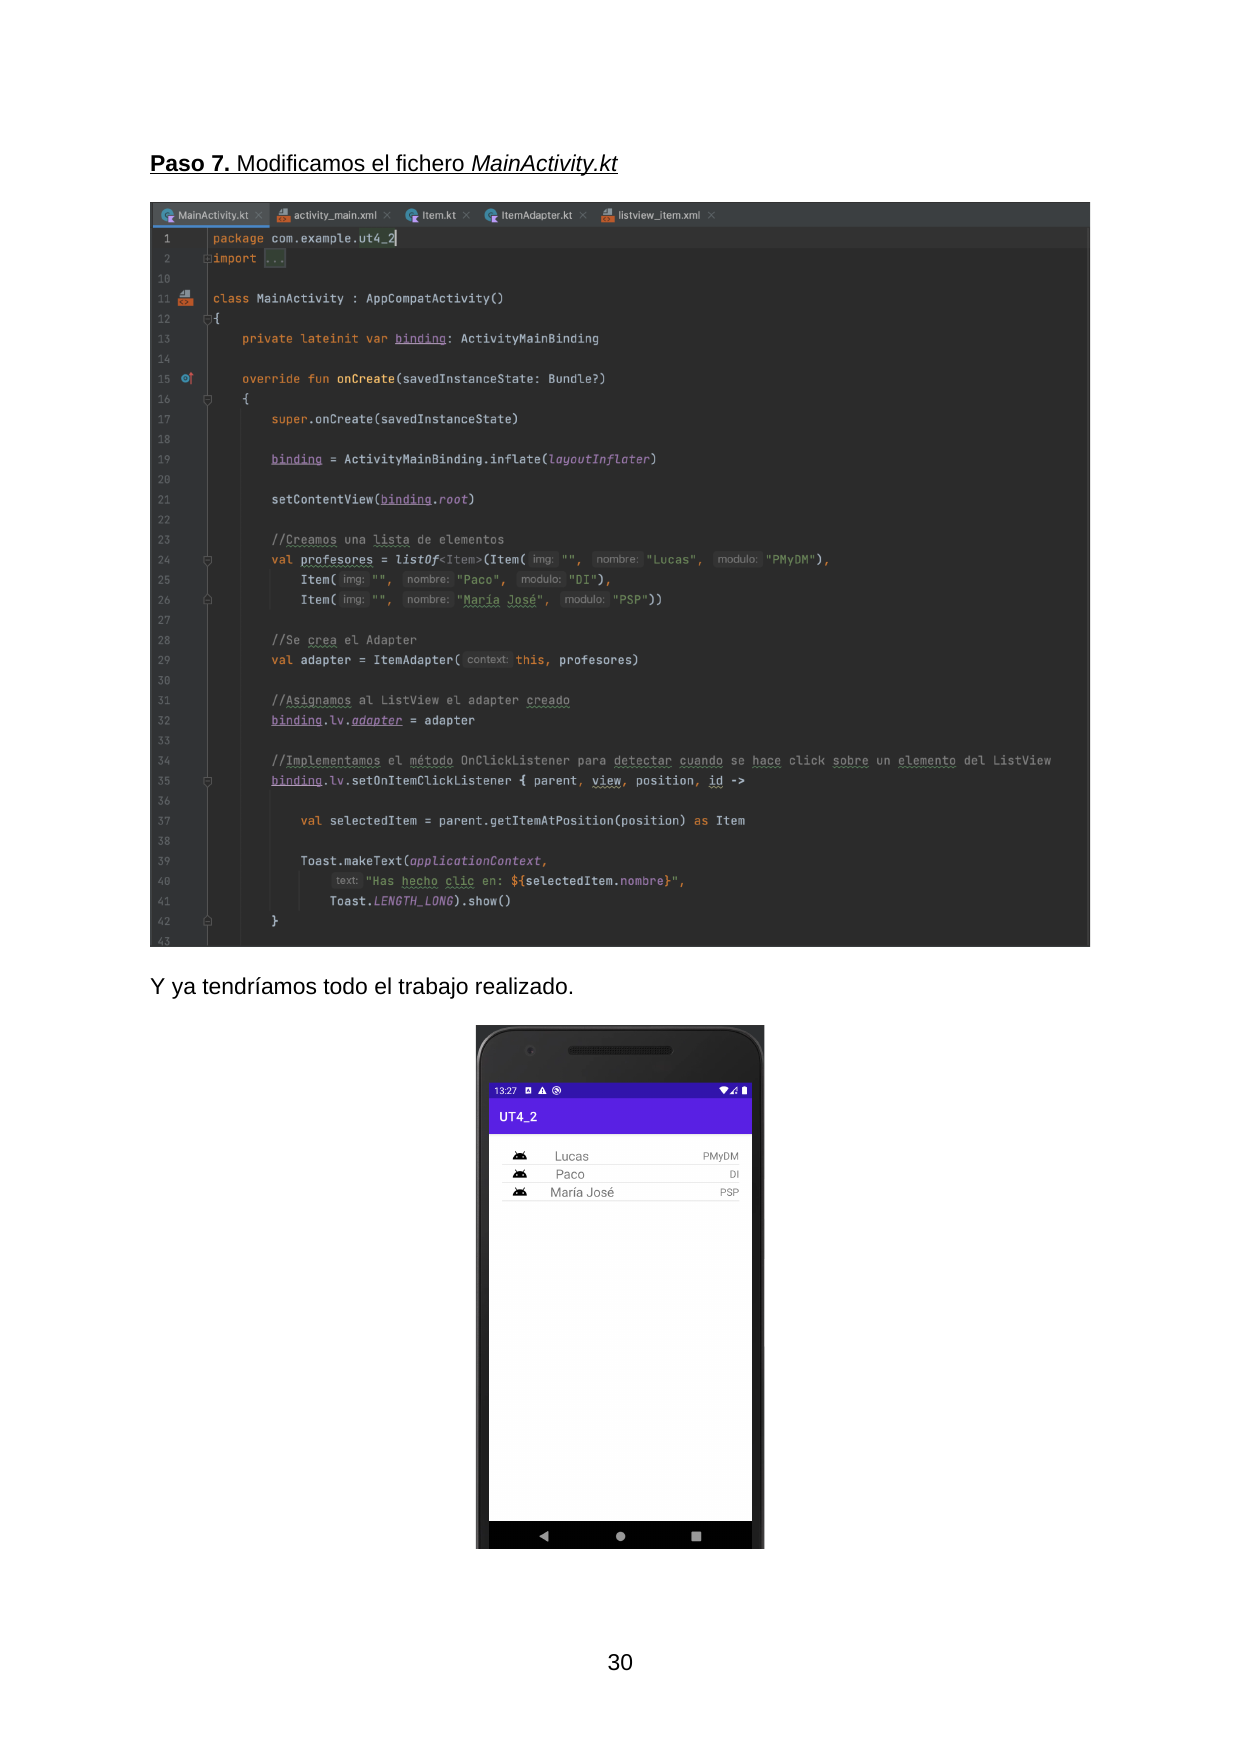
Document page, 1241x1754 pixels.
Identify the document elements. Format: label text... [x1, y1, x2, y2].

picture [475, 1025, 765, 1549]
text Paso 7. Modificamos el fichero MainActivity.kt [150, 150, 1090, 176]
text Y ya tendríamos todo el trabajo realizado. [150, 973, 1090, 999]
picture [150, 202, 1091, 947]
